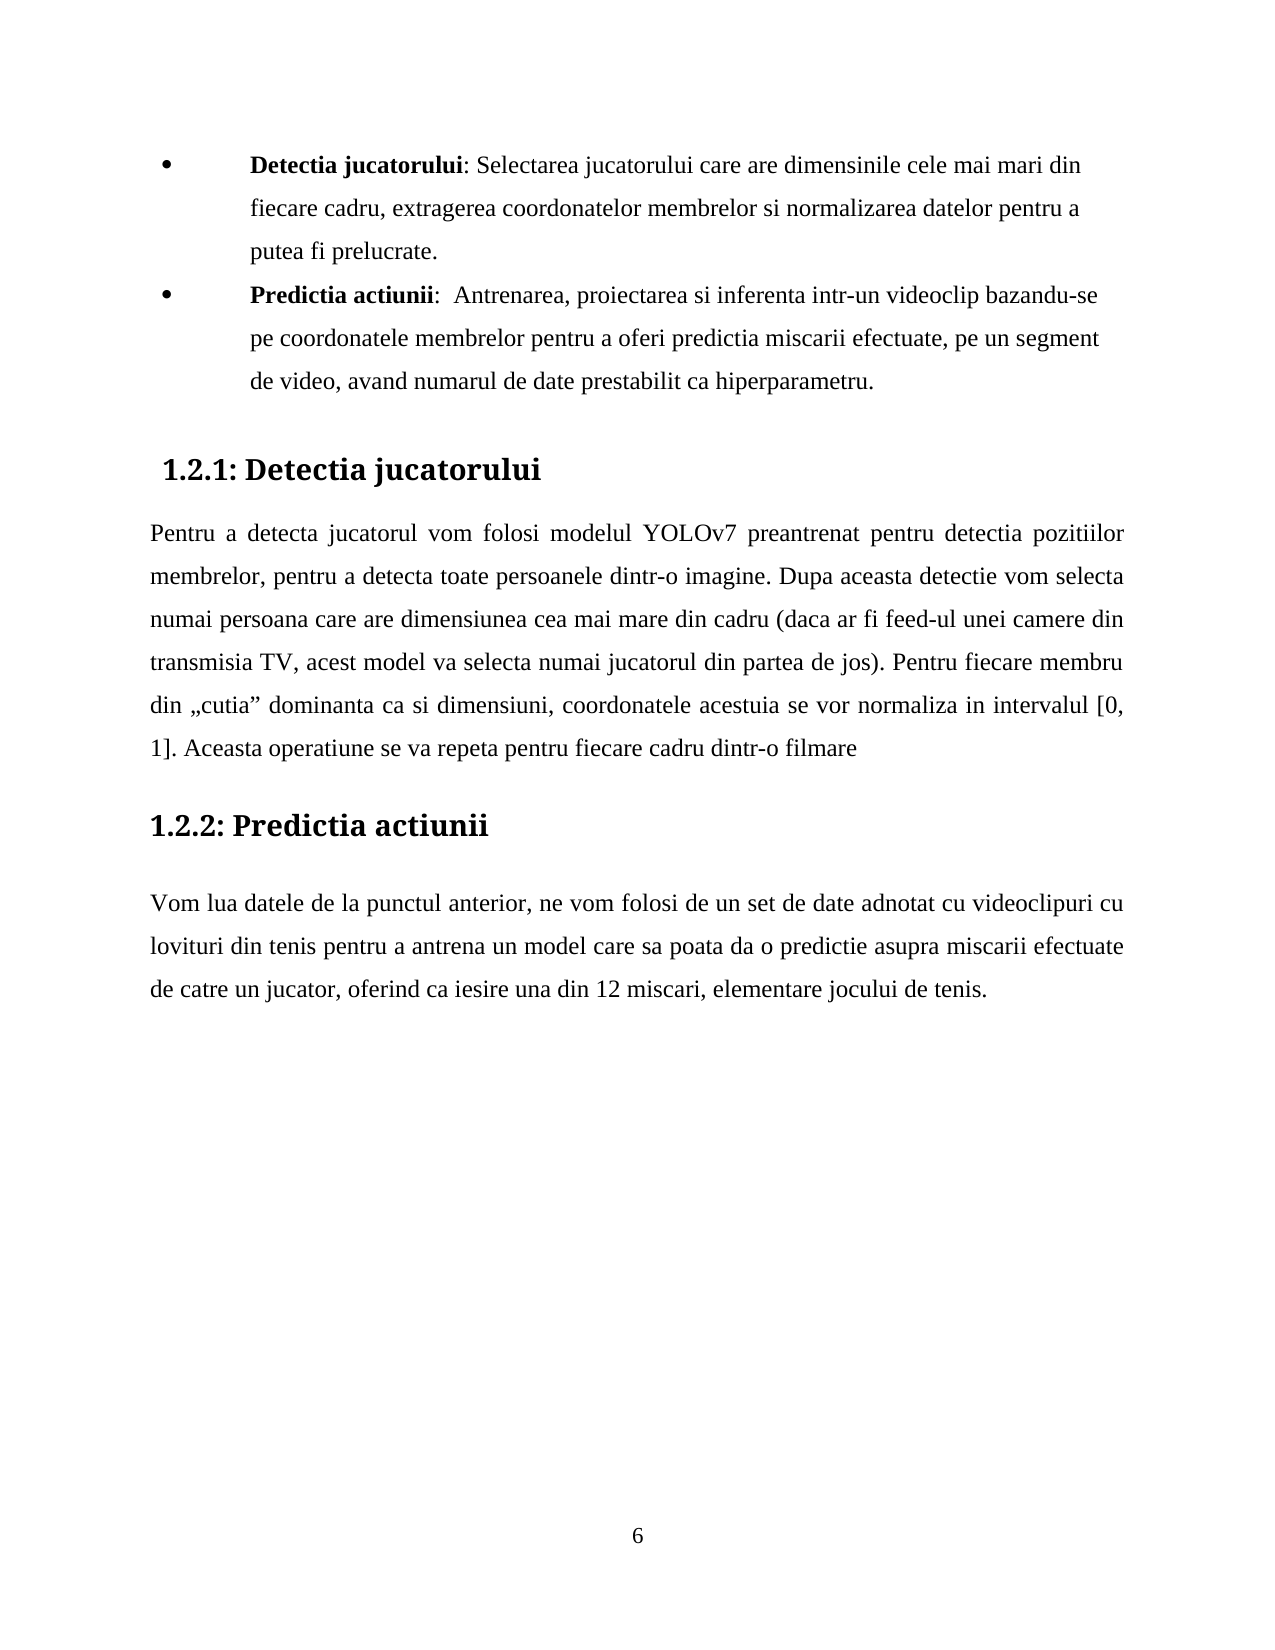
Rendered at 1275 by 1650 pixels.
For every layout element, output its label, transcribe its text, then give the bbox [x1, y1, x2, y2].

text Vom lua datele de la punctul anterior, ne vom folosi de un set de date adnotat cu videoclipuri cu lovituri din tenis pentru a antrena un model care sa poata da o predictie asupra miscarii efectuate de catre un jucator, oferind ca iesire una din 12 miscari, elementare jocului de tenis. [150, 888, 1125, 1003]
list Detectia jucatorului: Selectarea jucatorului care are dimensinile cele mai mari din fiecare cadru, extragerea coordonatelor membrelor si normalizarea datelor pentru a putea fi prelucrate. [162, 150, 1125, 265]
subtitle 1.2.2: Predictia actiunii [150, 805, 1099, 845]
list Predictia actiunii: Antrenarea, proiectarea si inferenta intr-un videoclip bazandu-se pe coordonatele membrelor pentru a oferi predictia miscarii efectuate, pe un segment de video, avand numarul de date prestabilit ca hiperparametru. [162, 280, 1125, 395]
text Pentru a detecta jucatorul vom folosi modelul YOLOv7 preantrenat pentru detectia pozitiilor membrelor, pentru a detecta toate persoanele dintr-o imagine. Dupa aceasta detectie vom selecta numai persoana care are dimensiunea cea mai mare din cadru (daca ar fi feed-ul unei camere din transmisia TV, acest model va selecta numai jucatorul din partea de jos). Pentru fiecare membru din „cutia” dominanta ca si dimensiuni, coordonatele acestuia se vor normaliza in intervalul [0, 1]. Aceasta operatiune se va repeta pentru fiecare cadru dintr-o filmare [150, 518, 1125, 762]
subtitle 1.2.1: Detectia jucatorului [162, 449, 1099, 489]
